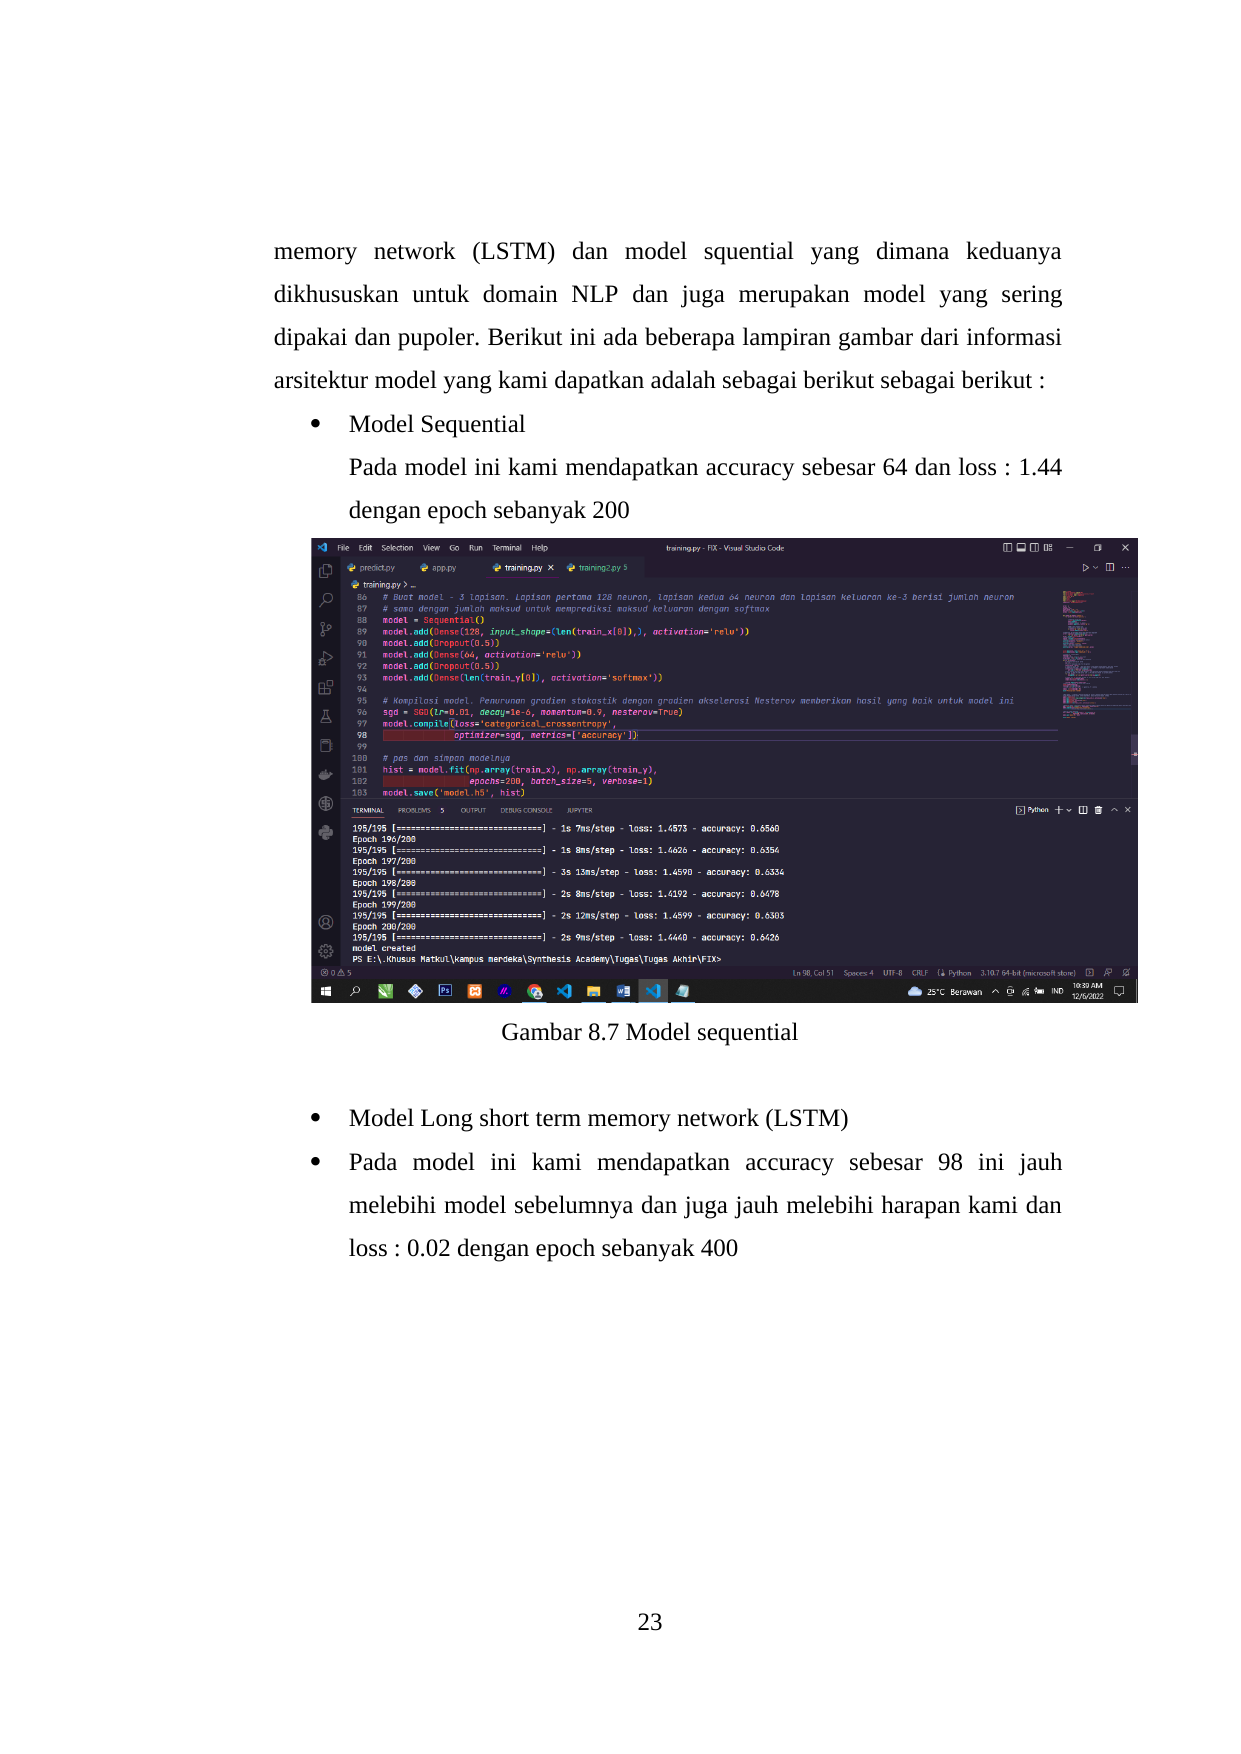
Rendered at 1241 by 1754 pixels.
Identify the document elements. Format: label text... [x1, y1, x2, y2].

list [274, 236, 1063, 394]
list Model Long short term memory network (LSTM) [311, 1103, 1063, 1132]
picture [311, 538, 1138, 1003]
list Pada model ini kami mendapatkan accuracy sebesar 98 ini jauh melebihi model sebelumnya dan juga jauh melebihi harapan kami dan loss : 0.02 dengan epoch sebanyak 400 [311, 1147, 1063, 1262]
subtitle Gambar 8.7 Model sequential [236, 1017, 1063, 1046]
list Pada model ini kami mendapatkan accuracy sebesar 64 dan loss : 1.44 dengan epoch sebanyak 200 [349, 452, 1063, 524]
list Model Sequential [311, 409, 1063, 437]
